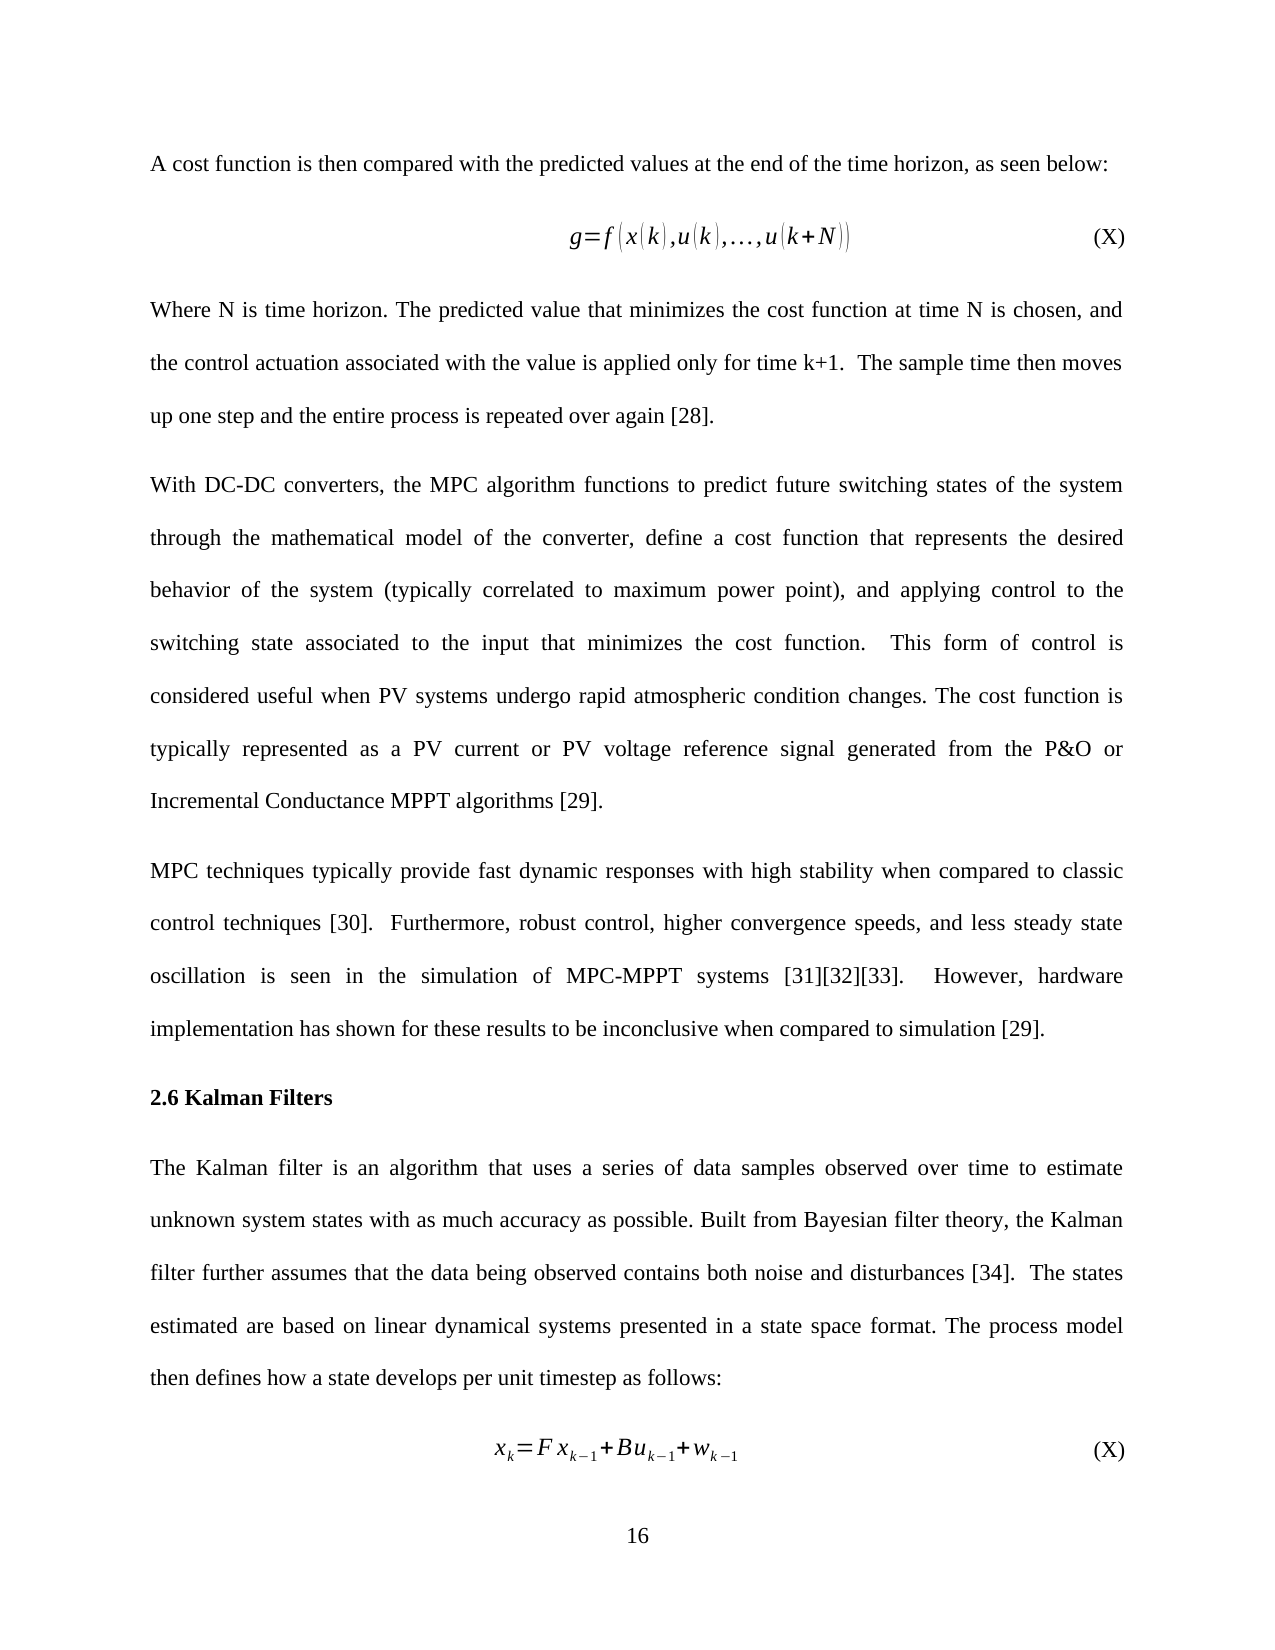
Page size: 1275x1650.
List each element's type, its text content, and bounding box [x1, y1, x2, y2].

text (X) [150, 219, 1125, 253]
text MPC techniques typically provide fast dynamic responses with high stability when compared to classic control techniques [30]. Furthermore, robust control, higher convergence speeds, and less steady state oscillation is seen in the simulation of MPC-MPPT systems [31][32][33]. However, hardware implementation has shown for these results to be inconclusive when compared to simulation [29]. [150, 857, 1125, 1041]
text The Kalman filter is an algorithm that uses a series of data samples observed over time to estimate unknown system states with as much accuracy as possible. Built from Bayesian filter theory, the Kalman filter further assumes that the data being observed contains both noise and disturbances [34]. The states estimated are based on linear dynamical systems presented in a state space format. The process model then defines how a state develops per unit timestep as follows: [150, 1154, 1125, 1391]
text (X) [150, 1434, 1125, 1465]
text With DC-DC converters, the MPC algorithm functions to predict future switching states of the system through the mathematical model of the converter, define a cost function that represents the desired behavior of the system (typically correlated to maximum power point), and applying control to the switching state associated to the input that minimizes the cost function. This form of control is considered useful when PV systems undergo rapid atmospheric condition changes. The cost function is typically represented as a PV current or PV voltage reference signal generated from the P&O or Incremental Conductance MPPT algorithms [29]. [150, 471, 1125, 814]
text 2.6 Kalman Filters [150, 1084, 1125, 1111]
text Where N is time horizon. The predicted value that minimizes the cost function at time N is chosen, and the control actuation associated with the value is applied only for time k+1. The sample time then moves up one step and the entire process is repeated over again [28]. [150, 296, 1125, 428]
text A cost function is then compared with the predicted values at the end of the time horizon, as seen below: [150, 150, 1125, 176]
